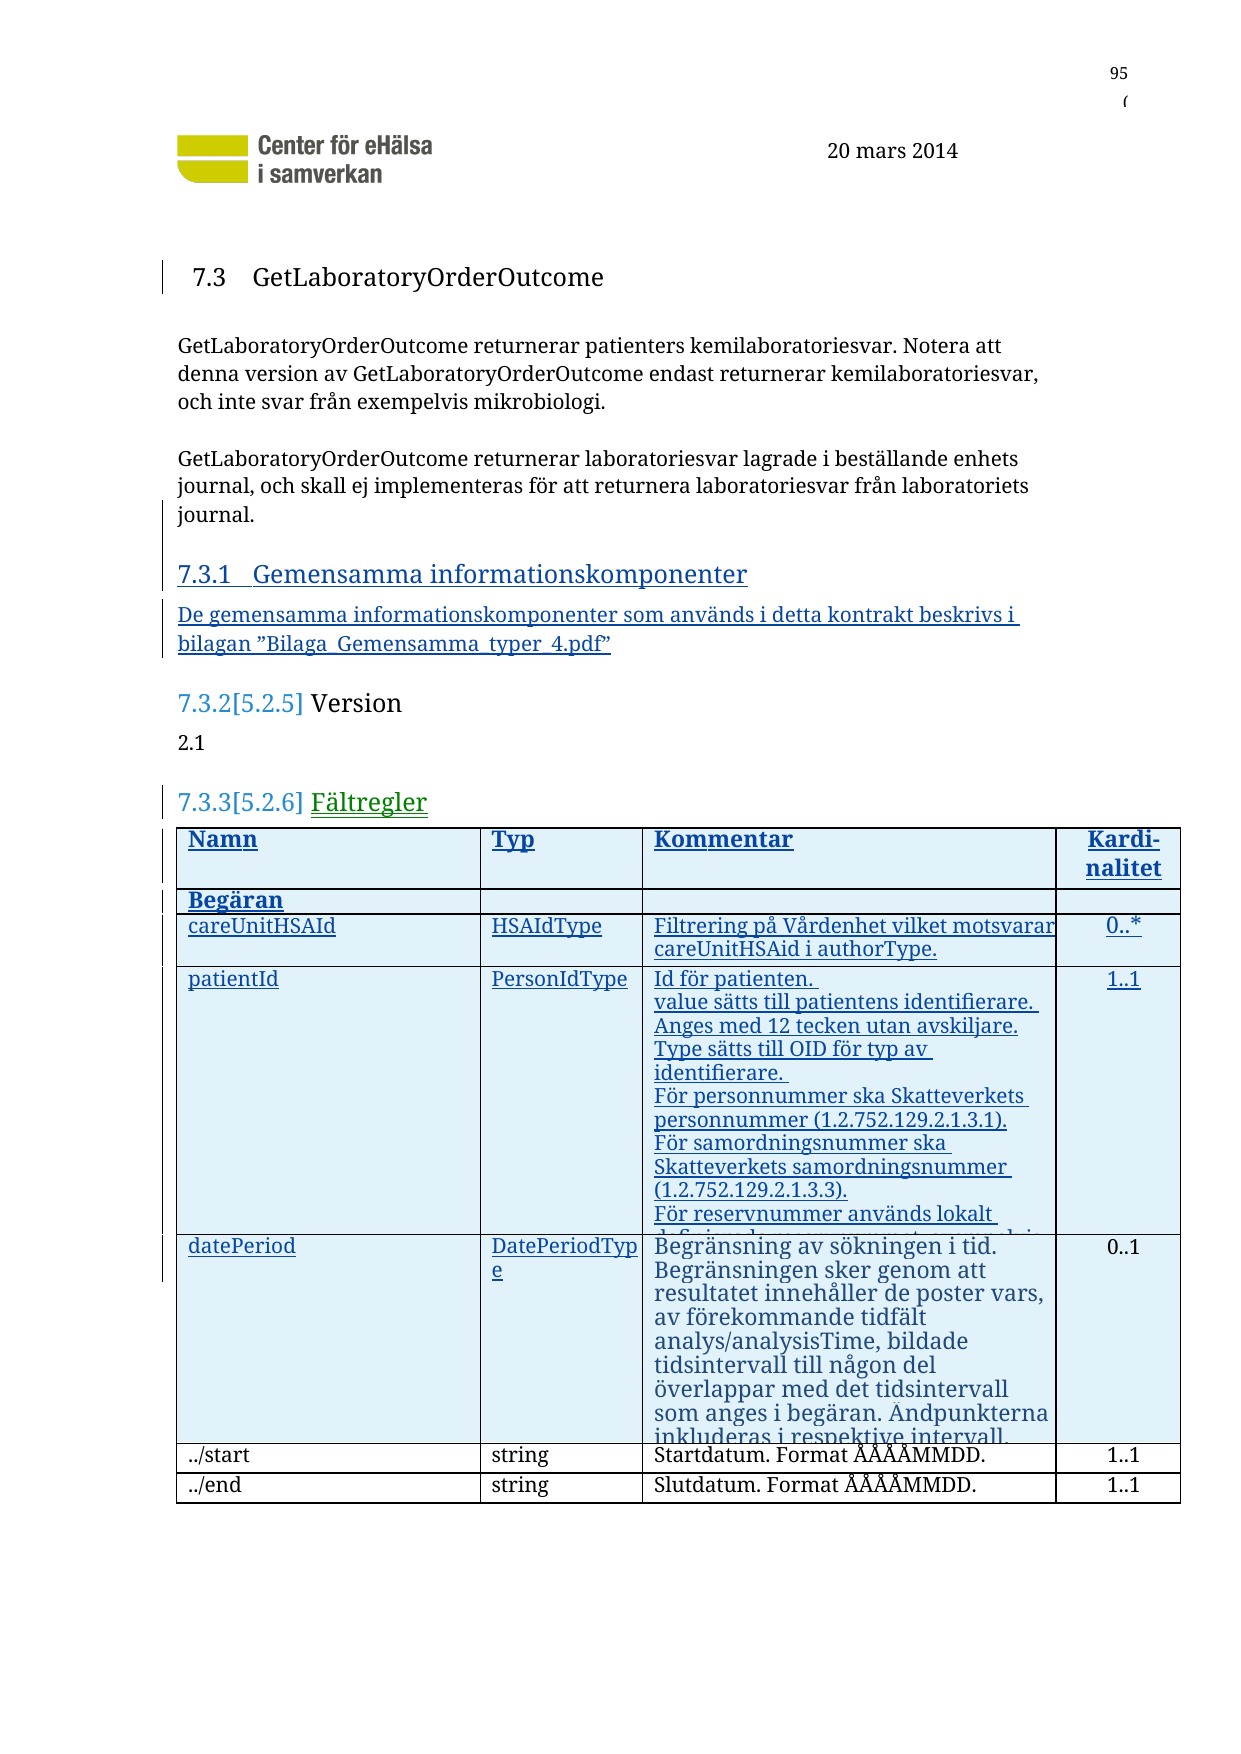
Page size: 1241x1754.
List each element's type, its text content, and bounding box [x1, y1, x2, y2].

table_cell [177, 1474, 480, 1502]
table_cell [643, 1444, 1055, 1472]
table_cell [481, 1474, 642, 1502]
picture [177, 135, 432, 183]
text GetLaboratoryOrderOutcome returnerar patienters kemilaboratoriesvar. Notera att denna version av GetLaboratoryOrderOutcome endast returnerar kemilaboratoriesvar, och inte svar från exempelvis mikrobiologi. [177, 331, 1066, 415]
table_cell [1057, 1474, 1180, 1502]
text GetLaboratoryOrderOutcome returnerar laboratoriesvar lagrade i beställande enhets journal, och skall ej implementeras för att returnera laboratoriesvar från laboratoriets journal. [177, 444, 1066, 528]
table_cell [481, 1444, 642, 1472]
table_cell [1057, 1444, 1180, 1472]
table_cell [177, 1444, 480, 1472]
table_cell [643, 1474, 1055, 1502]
subtitle GetLaboratoryOrderOutcome [192, 260, 1081, 294]
text 2.1 [177, 728, 1066, 756]
subtitle Version [177, 686, 1081, 720]
